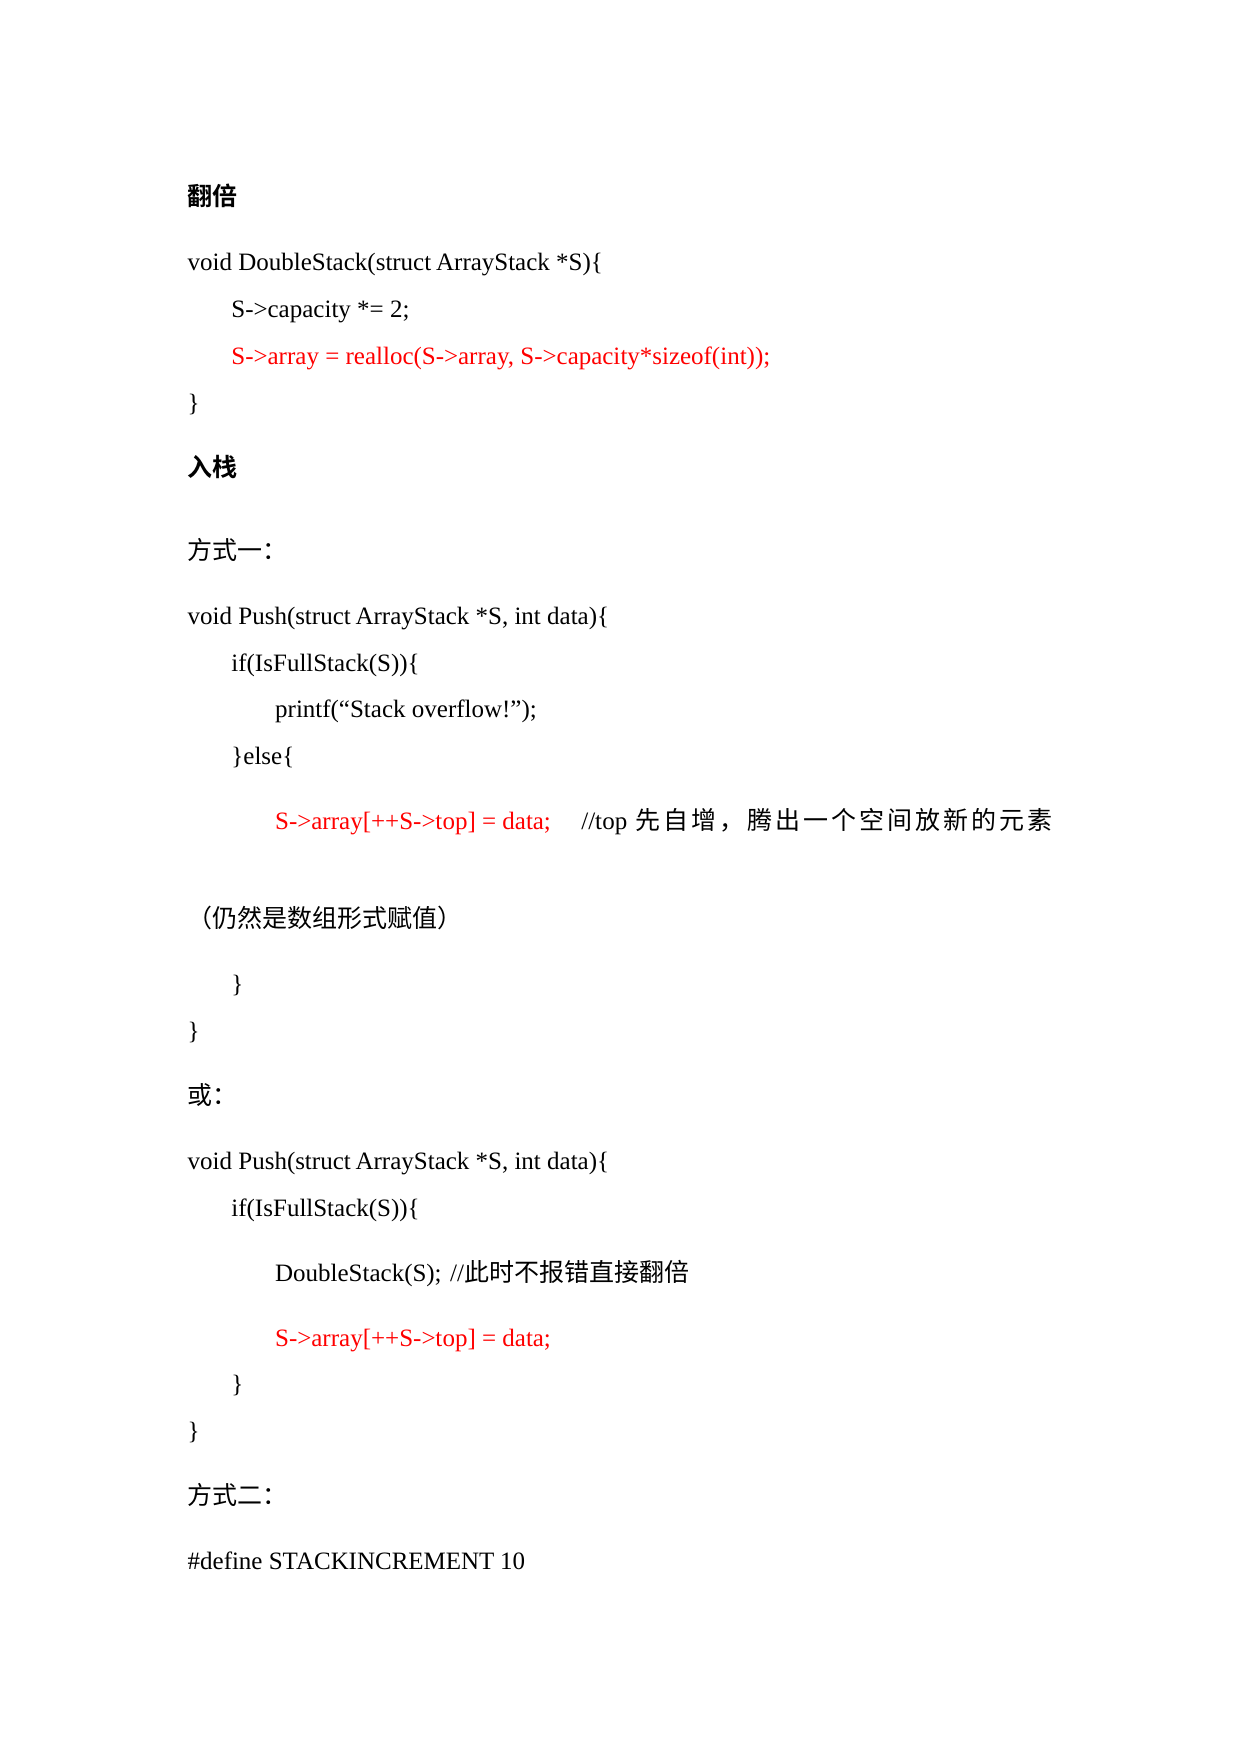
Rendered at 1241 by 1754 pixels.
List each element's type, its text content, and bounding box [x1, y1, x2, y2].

text S->capacity *= 2; [187, 292, 1053, 324]
text S->array[++S->top] = data; [187, 1321, 1053, 1353]
text if(IsFullStack(S)){ [187, 646, 1053, 678]
text void Push(struct ArrayStack *S, int data){ [187, 599, 1053, 631]
text DoubleStack(S); //此时不报错直接翻倍 [187, 1238, 1053, 1303]
text }else{ [187, 739, 1053, 772]
text #define STACKINCREMENT 10 [187, 1544, 1053, 1577]
text 方式二： [187, 1461, 1053, 1526]
text if(IsFullStack(S)){ [187, 1191, 1053, 1223]
subtitle 入栈 [187, 433, 1053, 498]
text } [187, 1014, 1053, 1046]
text S->array[++S->top] = data; //top先自增，腾出一个空间放新的元素（仍然是数组形式赋值） [187, 786, 1053, 949]
text S->array = realloc(S->array, S->capacity*sizeof(int)); [187, 339, 1053, 371]
text void Push(struct ArrayStack *S, int data){ [187, 1144, 1053, 1176]
text printf(“Stack overflow!”); [187, 693, 1053, 725]
text } [187, 967, 1053, 999]
text 或： [187, 1061, 1053, 1126]
text 方式一： [187, 516, 1053, 581]
text void DoubleStack(struct ArrayStack *S){ [187, 245, 1053, 278]
text } [187, 386, 1053, 418]
text } [187, 1414, 1053, 1447]
subtitle 翻倍 [187, 162, 1053, 227]
text } [187, 1368, 1053, 1400]
